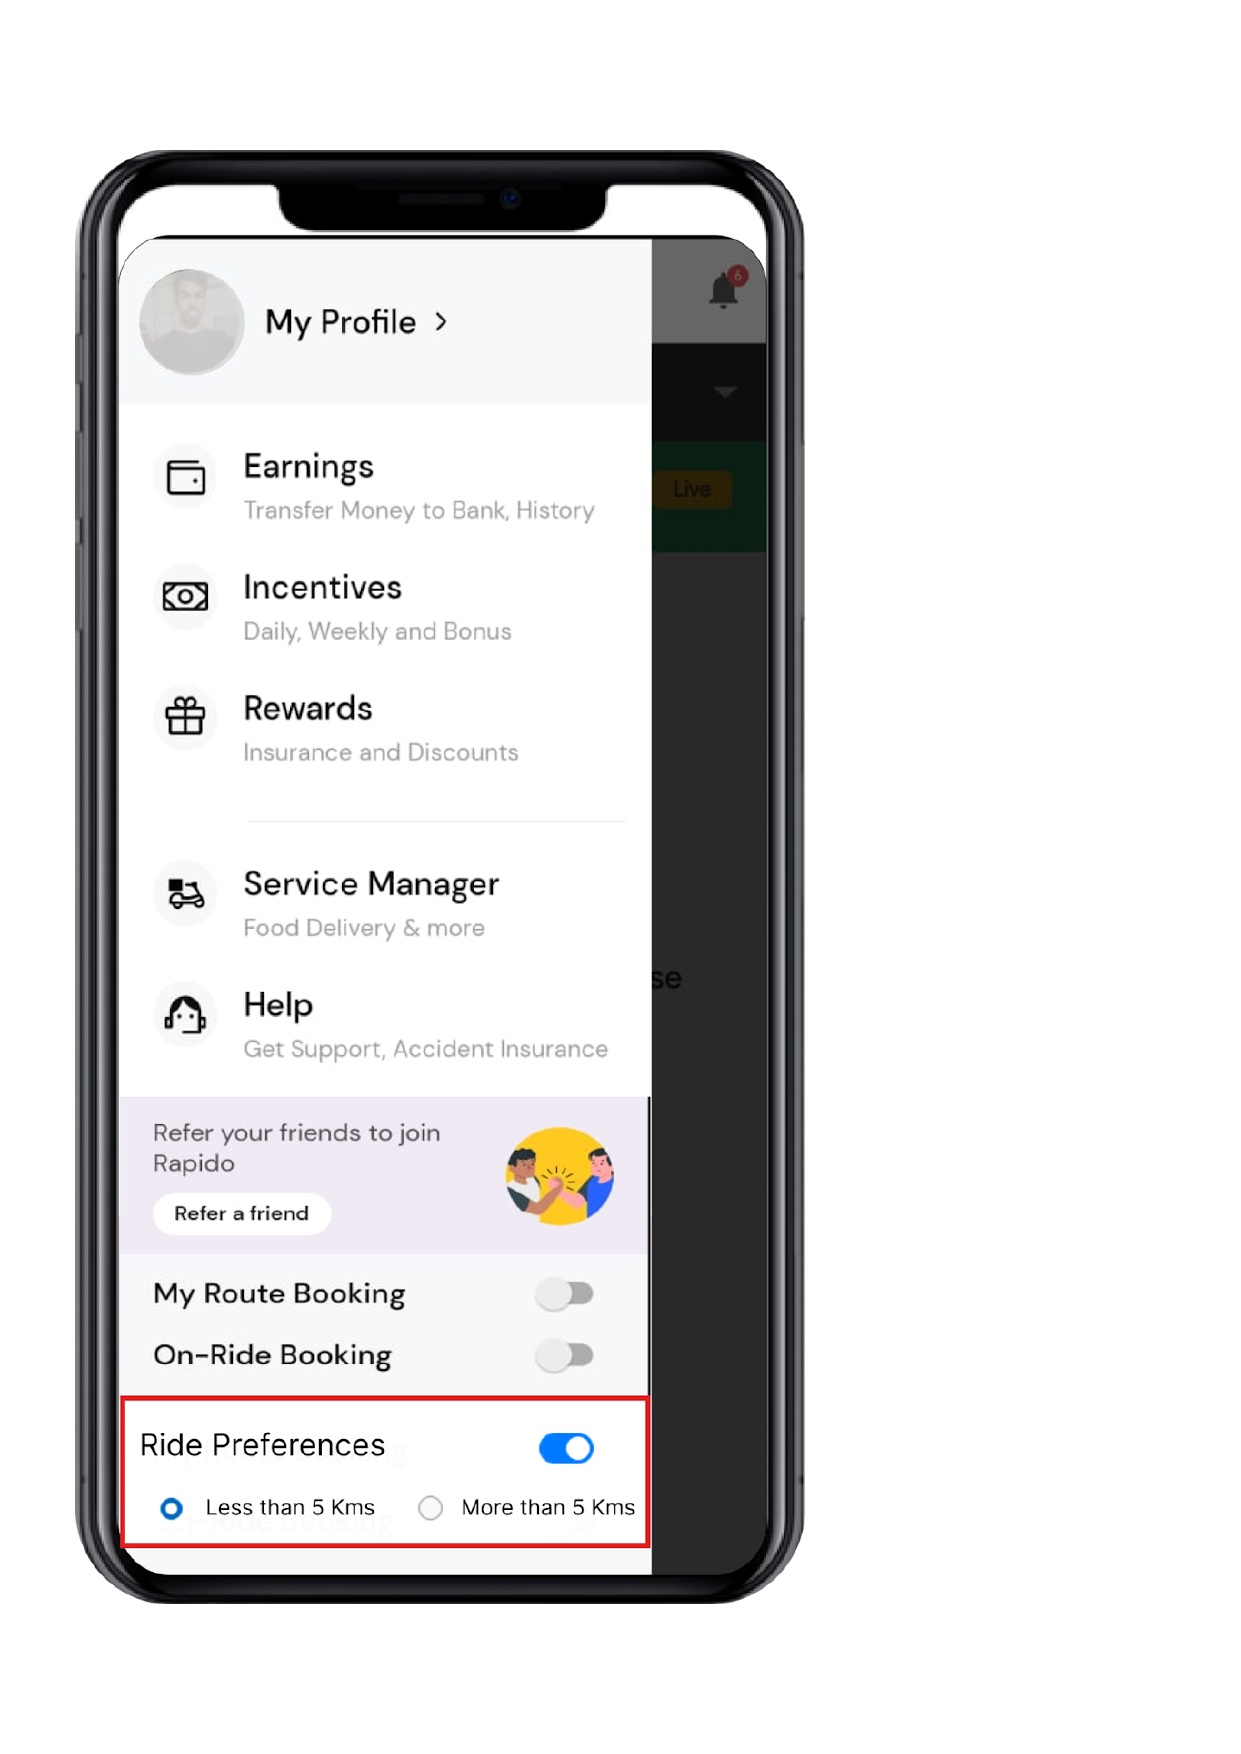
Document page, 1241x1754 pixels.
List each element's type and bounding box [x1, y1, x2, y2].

picture [75, 150, 805, 1604]
